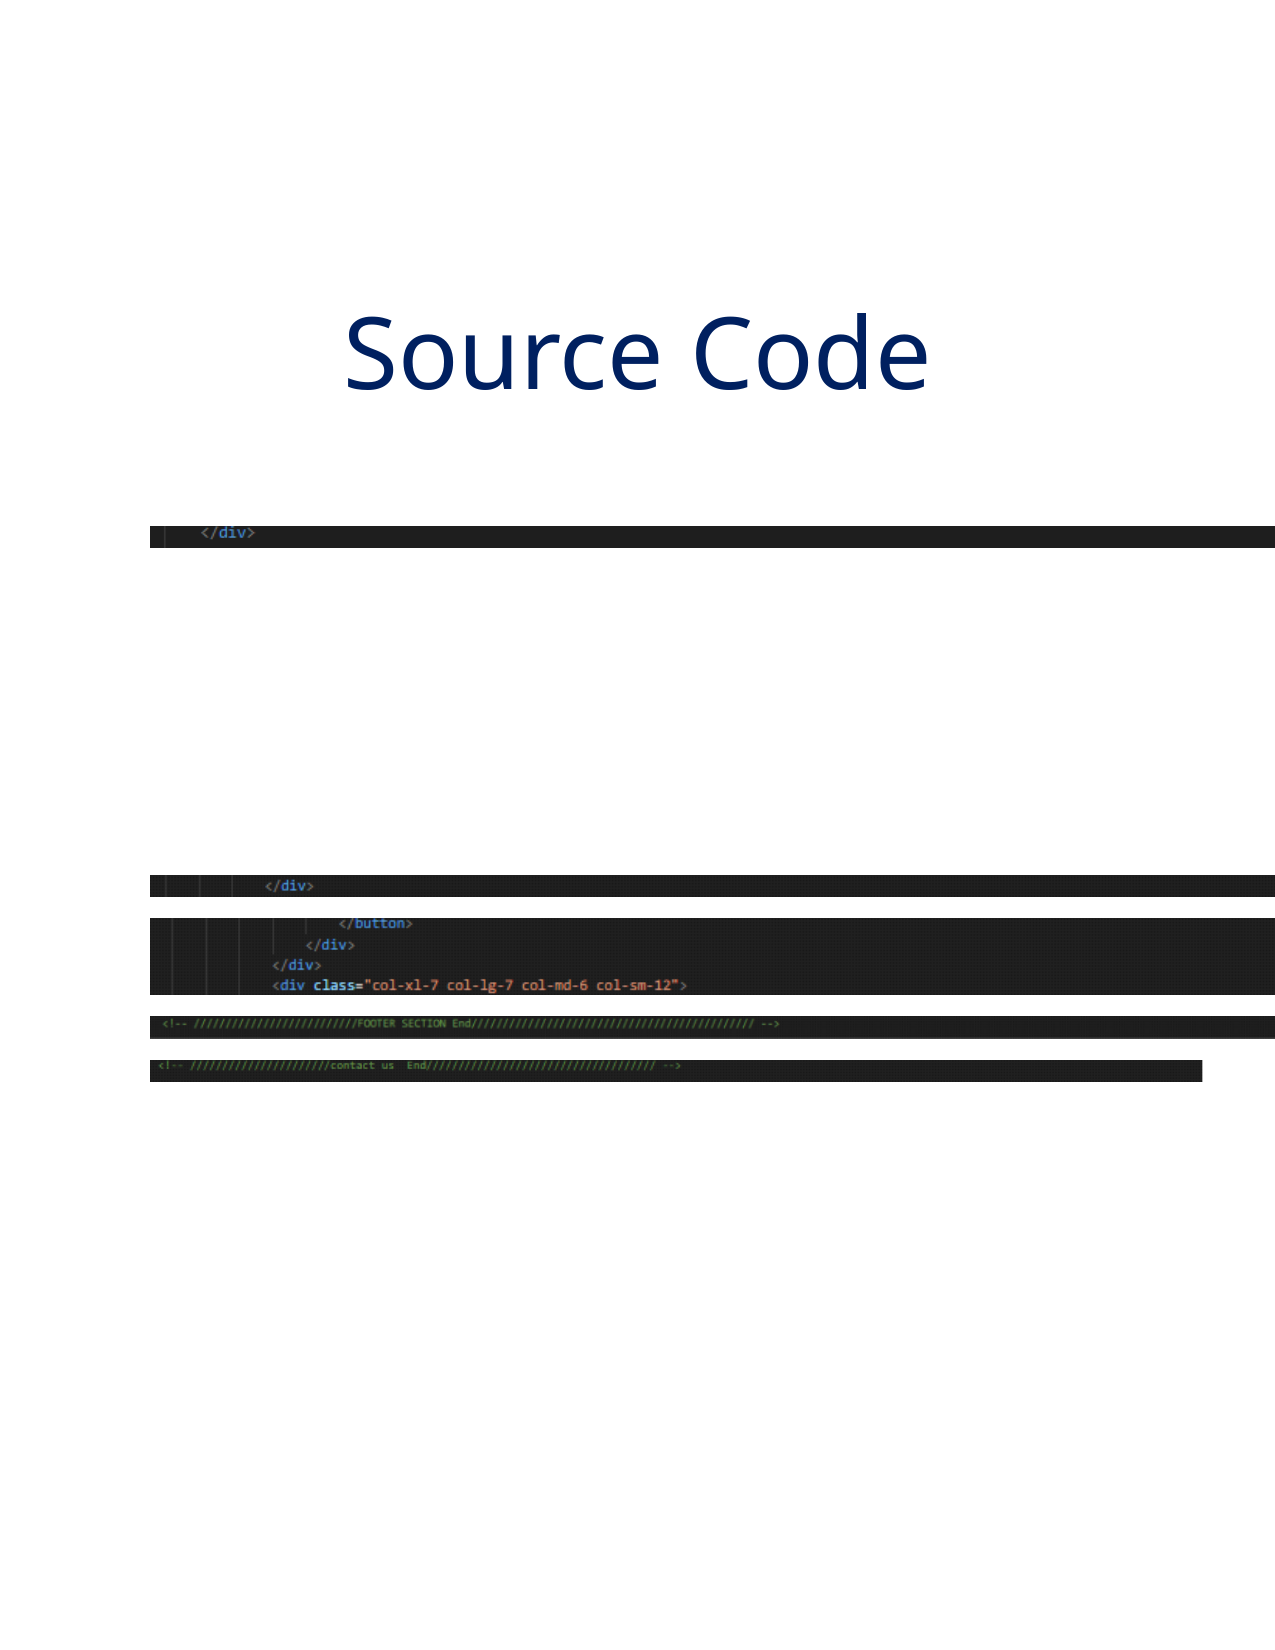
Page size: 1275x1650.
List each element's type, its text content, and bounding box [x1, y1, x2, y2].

text Source Code [150, 368, 1125, 395]
